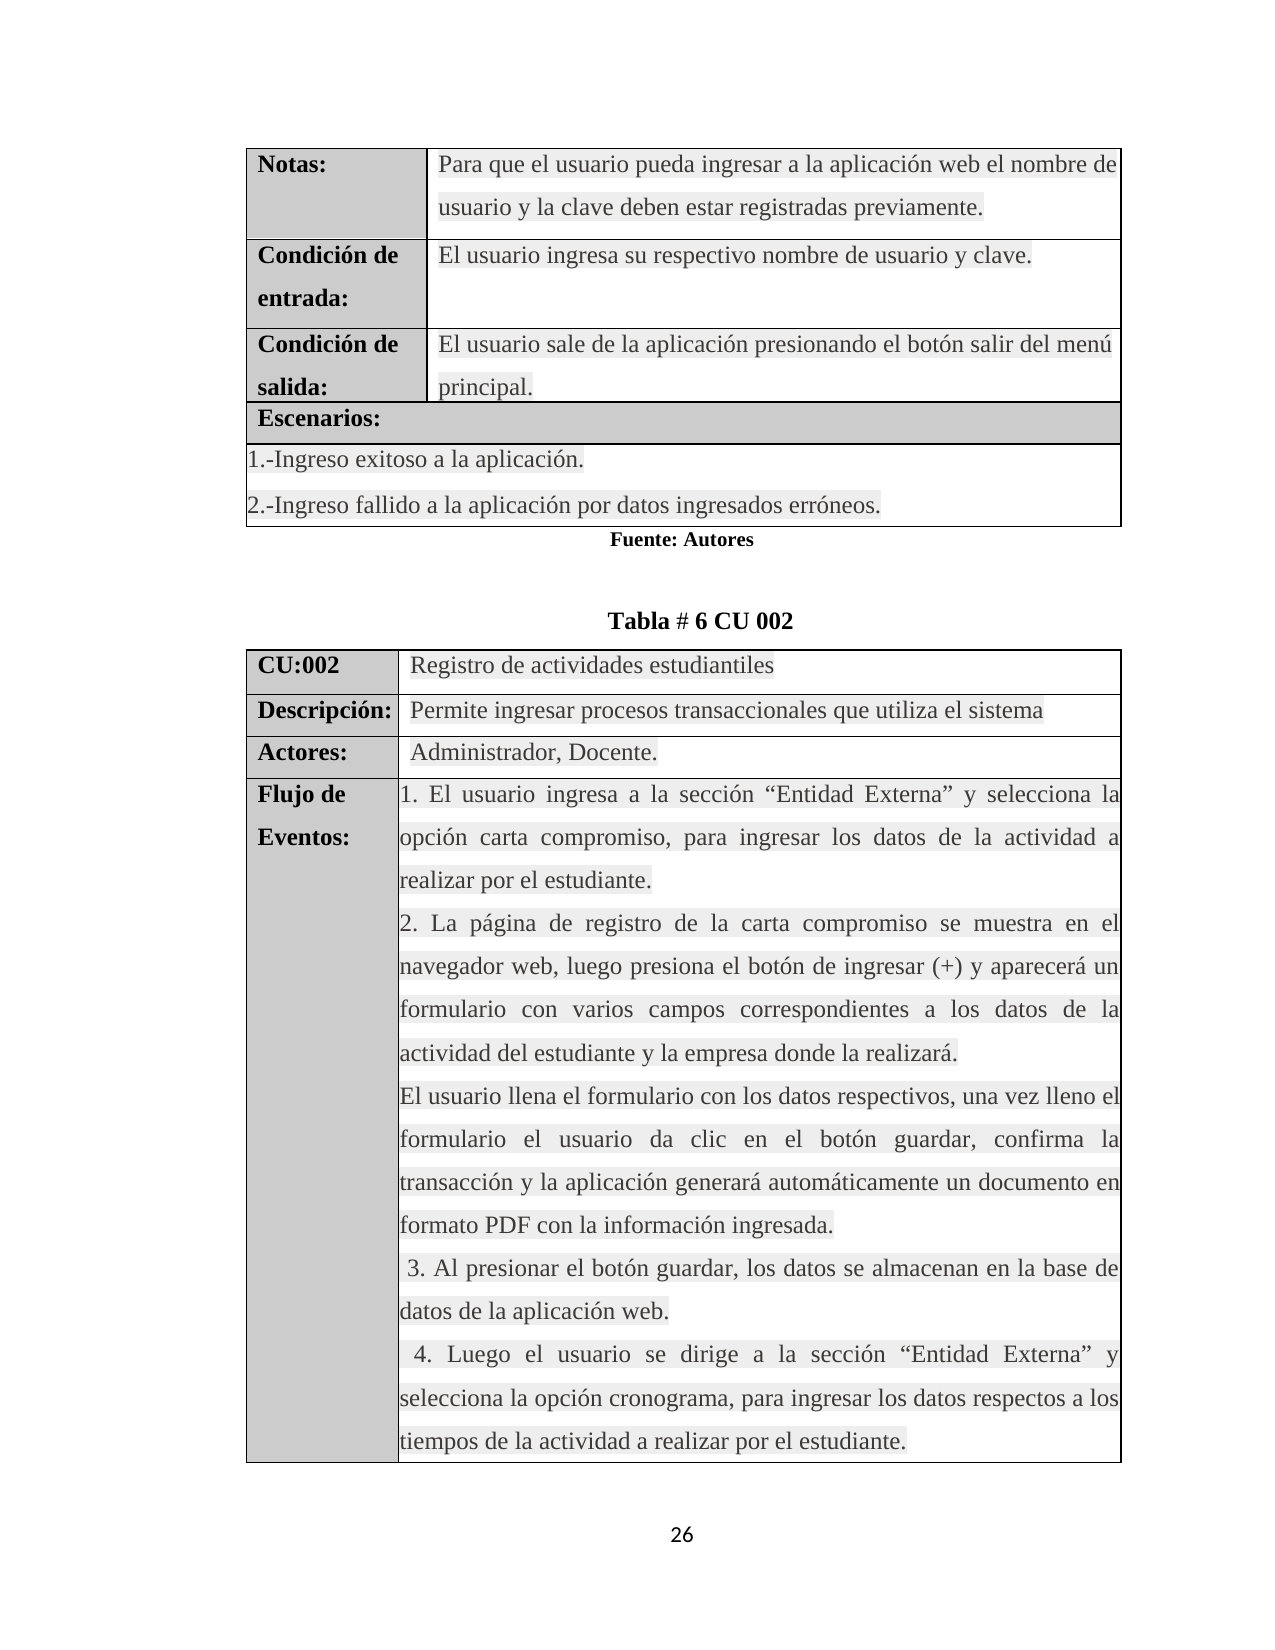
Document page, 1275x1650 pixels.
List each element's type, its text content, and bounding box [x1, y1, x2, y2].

table_cell Permite ingresar procesos transaccionales que utiliza el sistema [399, 695, 1120, 736]
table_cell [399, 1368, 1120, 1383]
table_header CU:002 [247, 651, 398, 694]
table_cell Administrador, Docente. [399, 737, 1120, 778]
table_cell El usuario ingresa su respectivo nombre de usuario y clave. [428, 240, 1120, 328]
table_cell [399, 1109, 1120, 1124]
table_cell Escenarios: [247, 403, 1120, 443]
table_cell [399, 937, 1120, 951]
table_cell Condición de entrada: [247, 240, 426, 328]
table_cell 1.-Ingreso exitoso a la aplicación. 2.-Ingreso fallido a la aplicación por datos ingresados erróneos. [247, 445, 1120, 526]
table_header Registro de actividades estudiantiles [399, 651, 1120, 694]
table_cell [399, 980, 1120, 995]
table_cell Para que el usuario pueda ingresar a la aplicación web el nombre de usuario y la clave deben estar registradas previamente. [428, 149, 1120, 238]
table_cell El usuario sale de la aplicación presionando el botón salir del menú principal. [428, 329, 1120, 401]
table_cell Condición de salida: [247, 329, 426, 401]
table_cell Descripción: [247, 695, 398, 736]
table_cell Actores: [247, 737, 398, 778]
table_cell Flujo de Eventos: [247, 779, 398, 1462]
table_cell Notas: [247, 149, 426, 238]
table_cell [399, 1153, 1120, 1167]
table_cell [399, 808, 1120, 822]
text Fuente: Autores [236, 527, 1127, 551]
text Tabla # 6 CU 002 [274, 606, 1127, 635]
